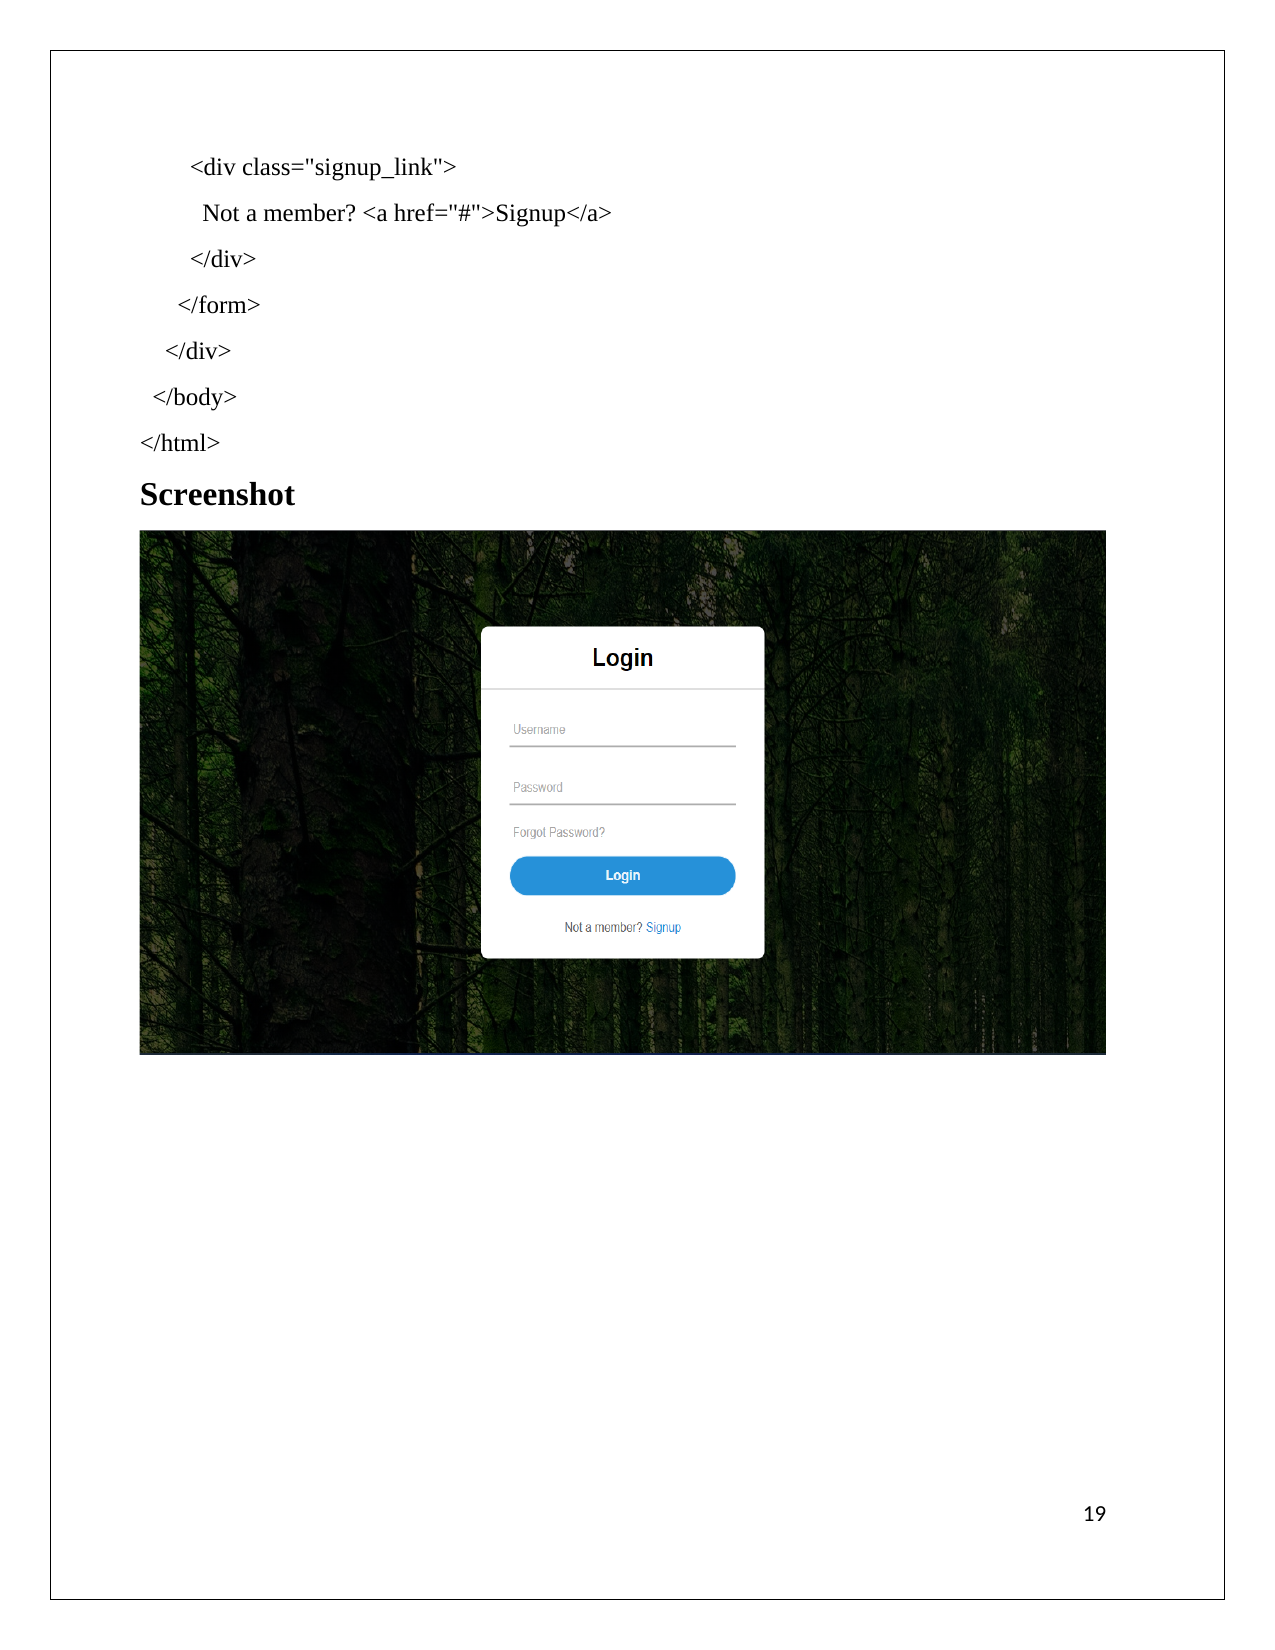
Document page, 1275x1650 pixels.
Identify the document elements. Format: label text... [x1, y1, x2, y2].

text </html> [139, 428, 1106, 457]
text Screenshot [139, 474, 1106, 512]
text <div class="signup_link"> [139, 152, 1106, 181]
text </div> [139, 336, 1106, 365]
text </div> [139, 244, 1106, 273]
text </body> [139, 382, 1106, 411]
text Not a member? <a href="#">Signup</a> [139, 198, 1106, 227]
text </form> [139, 290, 1106, 319]
